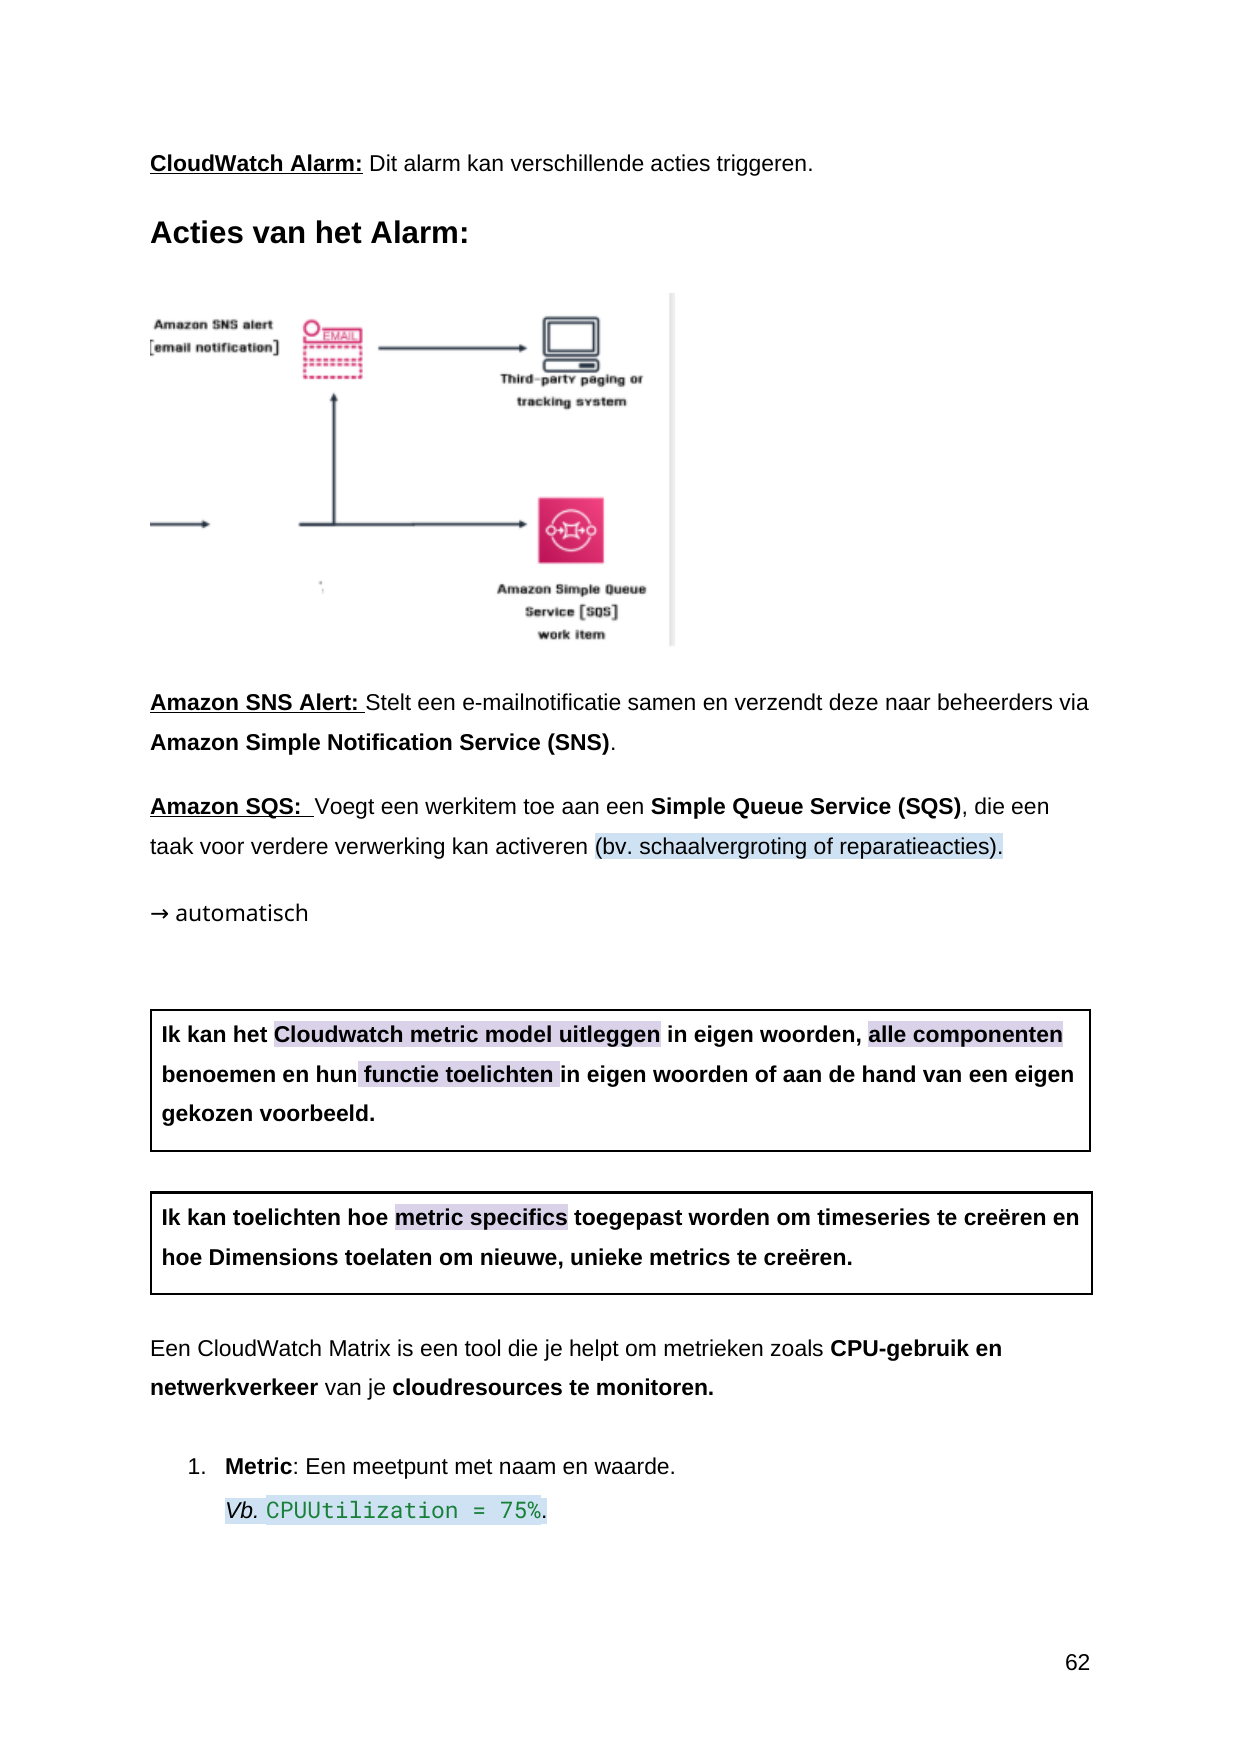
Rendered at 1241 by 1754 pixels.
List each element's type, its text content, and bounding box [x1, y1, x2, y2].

table_header Ik kan het Cloudwatch metric model uitleggen in eigen woorden, alle componenten benoemen en hun functie toelichten in eigen woorden of aan de hand van een eigen gekozen voorbeeld. [152, 1011, 1089, 1150]
text Amazon SQS: Voegt een werkitem toe aan een Simple Queue Service (SQS), die een taak voor verdere verwerking kan activeren (bv. schaalvergroting of reparatieacties). [150, 793, 1090, 859]
picture [150, 293, 675, 652]
text → automatisch [150, 897, 1090, 928]
list Metric: Een meetpunt met naam en waarde. Vb. CPUUtilization = 75%. [187, 1453, 1090, 1525]
text Amazon SNS Alert: Stelt een e-mailnotificatie samen en verzendt deze naar beheerders via Amazon Simple Notification Service (SNS). [150, 689, 1090, 755]
table_header Ik kan toelichten hoe metric specifics toegepast worden om timeseries te creëren en hoe Dimensions toelaten om nieuwe, unieke metrics te creëren. [152, 1194, 1091, 1293]
text CloudWatch Alarm: Dit alarm kan verschillende acties triggeren. [150, 150, 1090, 176]
text Acties van het Alarm: [150, 214, 1090, 250]
text Een CloudWatch Matrix is een tool die je helpt om metrieken zoals CPU-gebruik en netwerkverkeer van je cloudresources te monitoren. [150, 1335, 1090, 1401]
